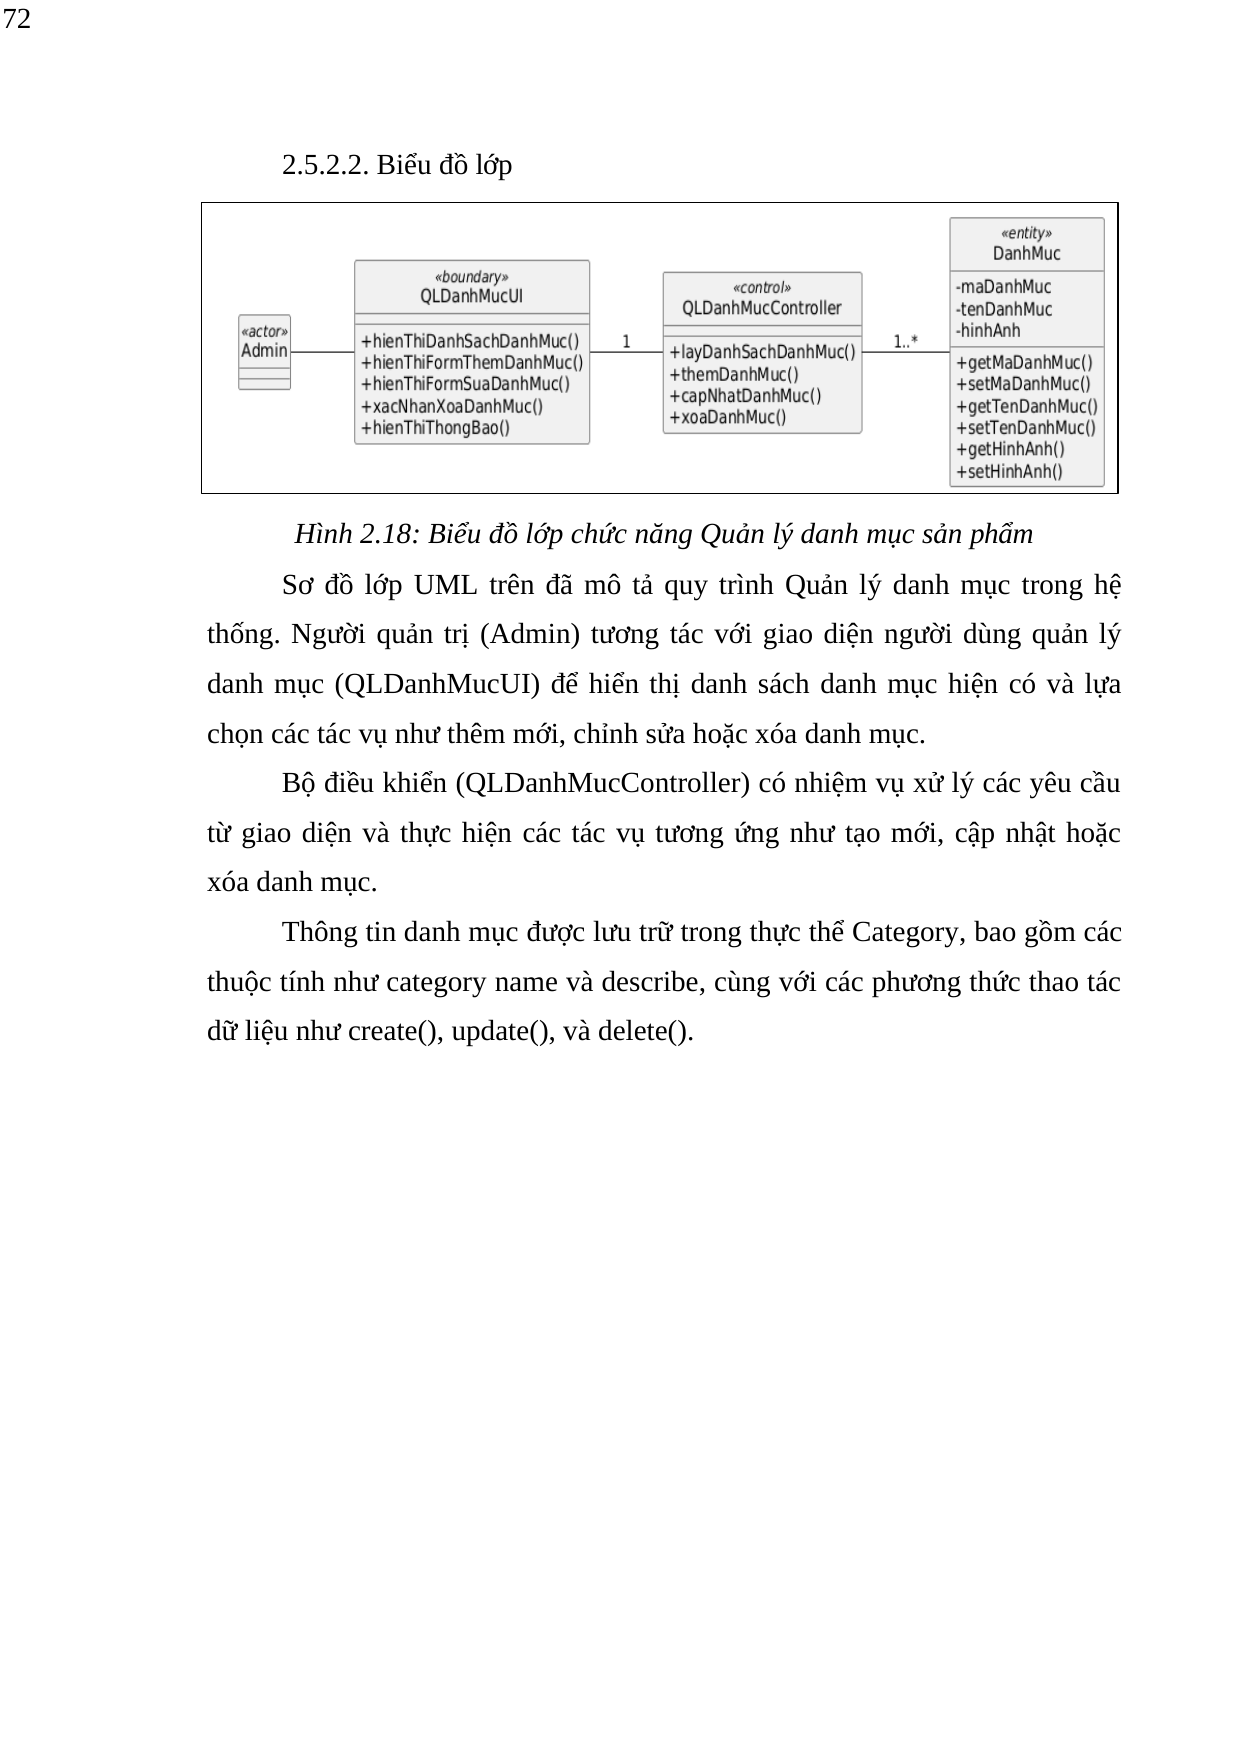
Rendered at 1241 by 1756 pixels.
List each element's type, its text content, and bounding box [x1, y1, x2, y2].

text Bộ điều khiển (QLDanhMucController) có nhiệm vụ xử lý các yêu cầu từ giao diện và thực hiện các tác vụ tương ứng như tạo mới, cập nhật hoặc xóa danh mục. [207, 766, 1122, 898]
text Sơ đồ lớp UML trên đã mô tả quy trình Quản lý danh mục trong hệ thống. Người quản trị (Admin) tương tác với giao diện người dùng quản lý danh mục (QLDanhMucUI) để hiển thị danh sách danh mục hiện có và lựa chọn các tác vụ như thêm mới, chỉnh sửa hoặc xóa danh mục. [207, 567, 1122, 749]
text Thông tin danh mục được lưu trữ trong thực thể Category, bao gồm các thuộc tính như category name và describe, cùng với các phương thức thao tác dữ liệu như create(), update(), và delete(). [207, 914, 1122, 1047]
picture [231, 208, 1110, 493]
list Biểu đồ lớp [282, 147, 1137, 181]
